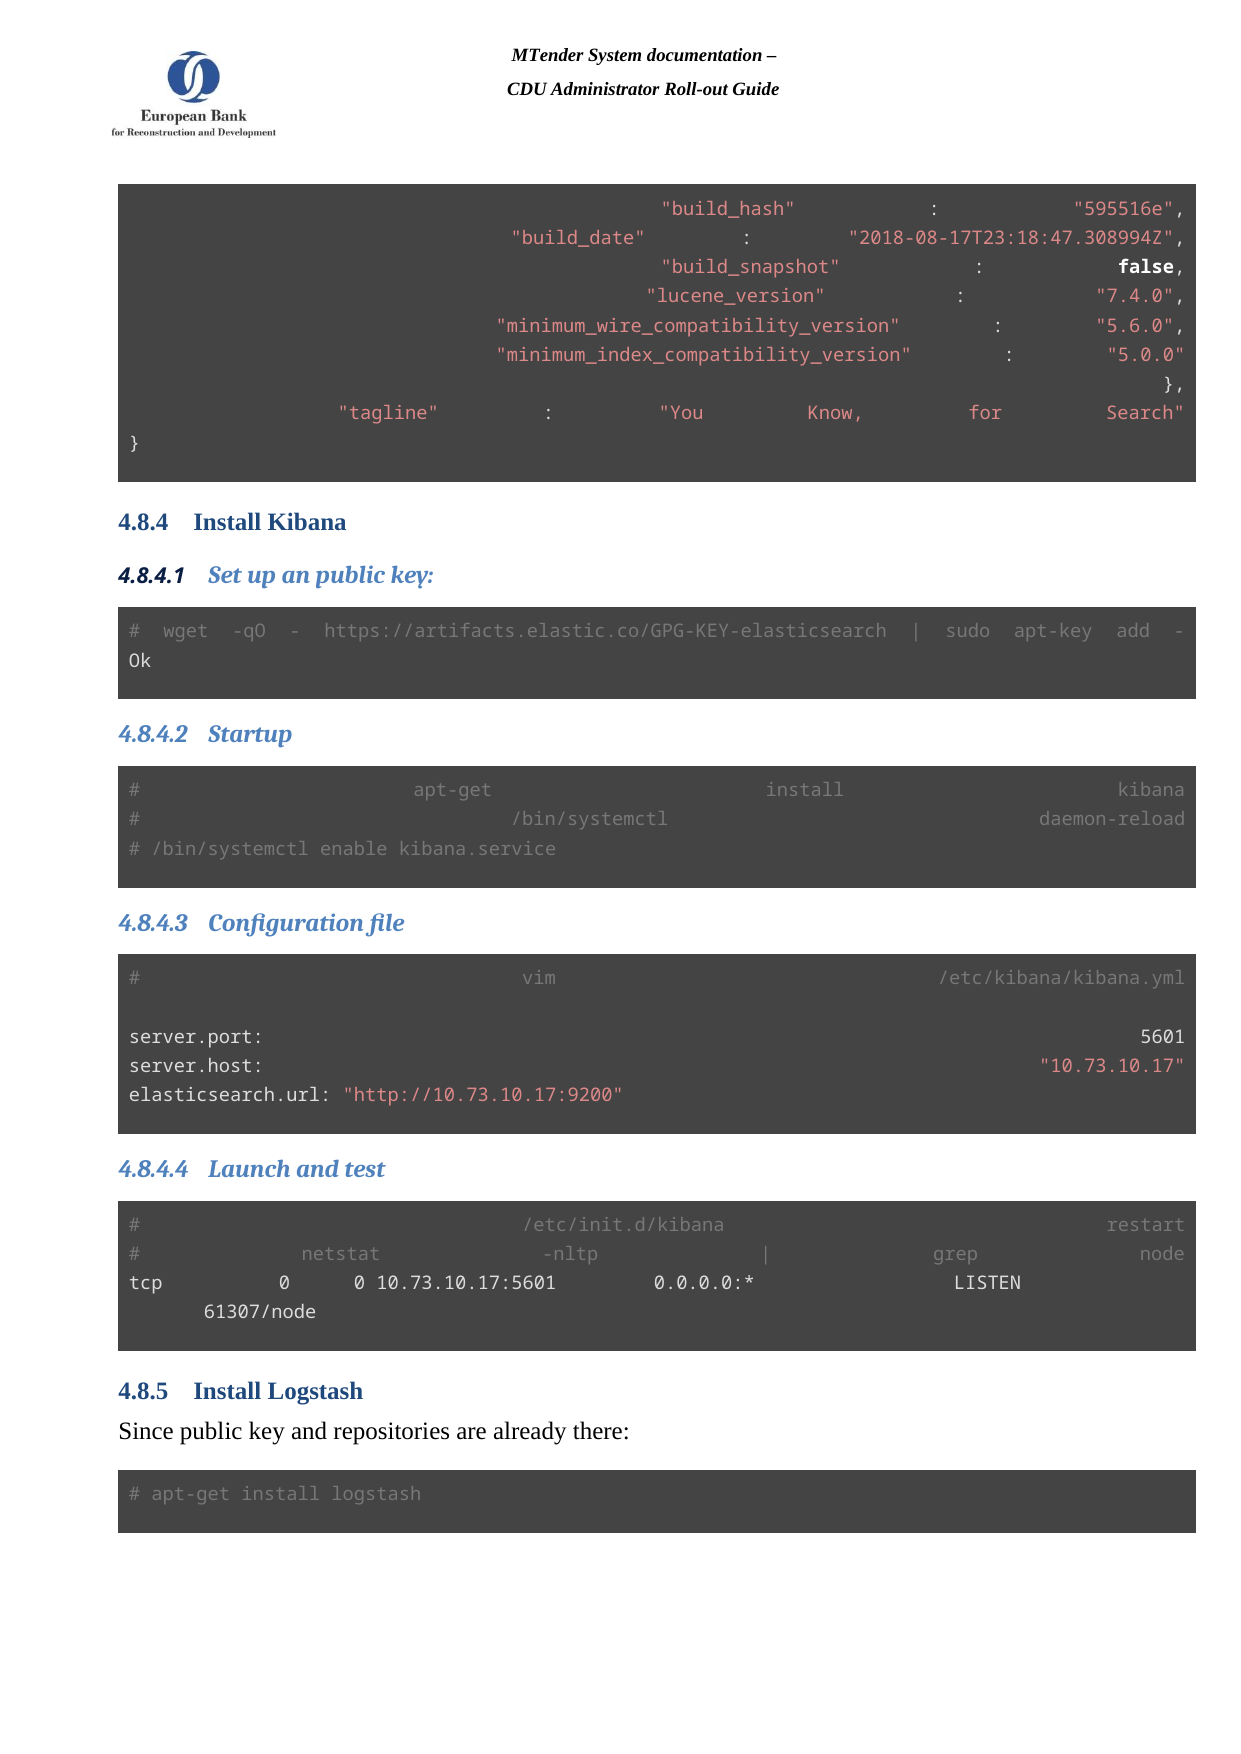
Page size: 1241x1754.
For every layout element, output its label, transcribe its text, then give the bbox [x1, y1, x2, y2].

subtitle Set up an public key: [118, 561, 1092, 590]
text Since public key and repositories are already there: [118, 1416, 1092, 1444]
picture [111, 51, 276, 138]
table_header # vim /etc/kibana/kibana.yml server.port: 5601 server.host: "10.73.10.17" elasticsearch.url: "http://10.73.10.17:9200" [118, 954, 1196, 1134]
table_header # wget -qO - https://artifacts.elastic.co/GPG-KEY-elasticsearch | sudo apt-key add - Ok [118, 607, 1196, 699]
table_header # apt-get install logstash [118, 1470, 1196, 1533]
table_header # /etc/init.d/kibana restart # netstat -nltp | grep node tcp 0 0 10.73.10.17:5601 0.0.0.0:* LISTEN 61307/node [118, 1201, 1196, 1351]
title Install Kibana [118, 507, 1092, 535]
table_header # apt-get install kibana # /bin/systemctl daemon-reload # /bin/systemctl enable kibana.service [118, 766, 1196, 888]
subtitle Startup [118, 720, 1092, 749]
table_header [118, 184, 1196, 482]
title Install Logstash [118, 1376, 1092, 1405]
subtitle Launch and test [118, 1155, 1092, 1184]
subtitle Configuration file [118, 908, 1092, 937]
